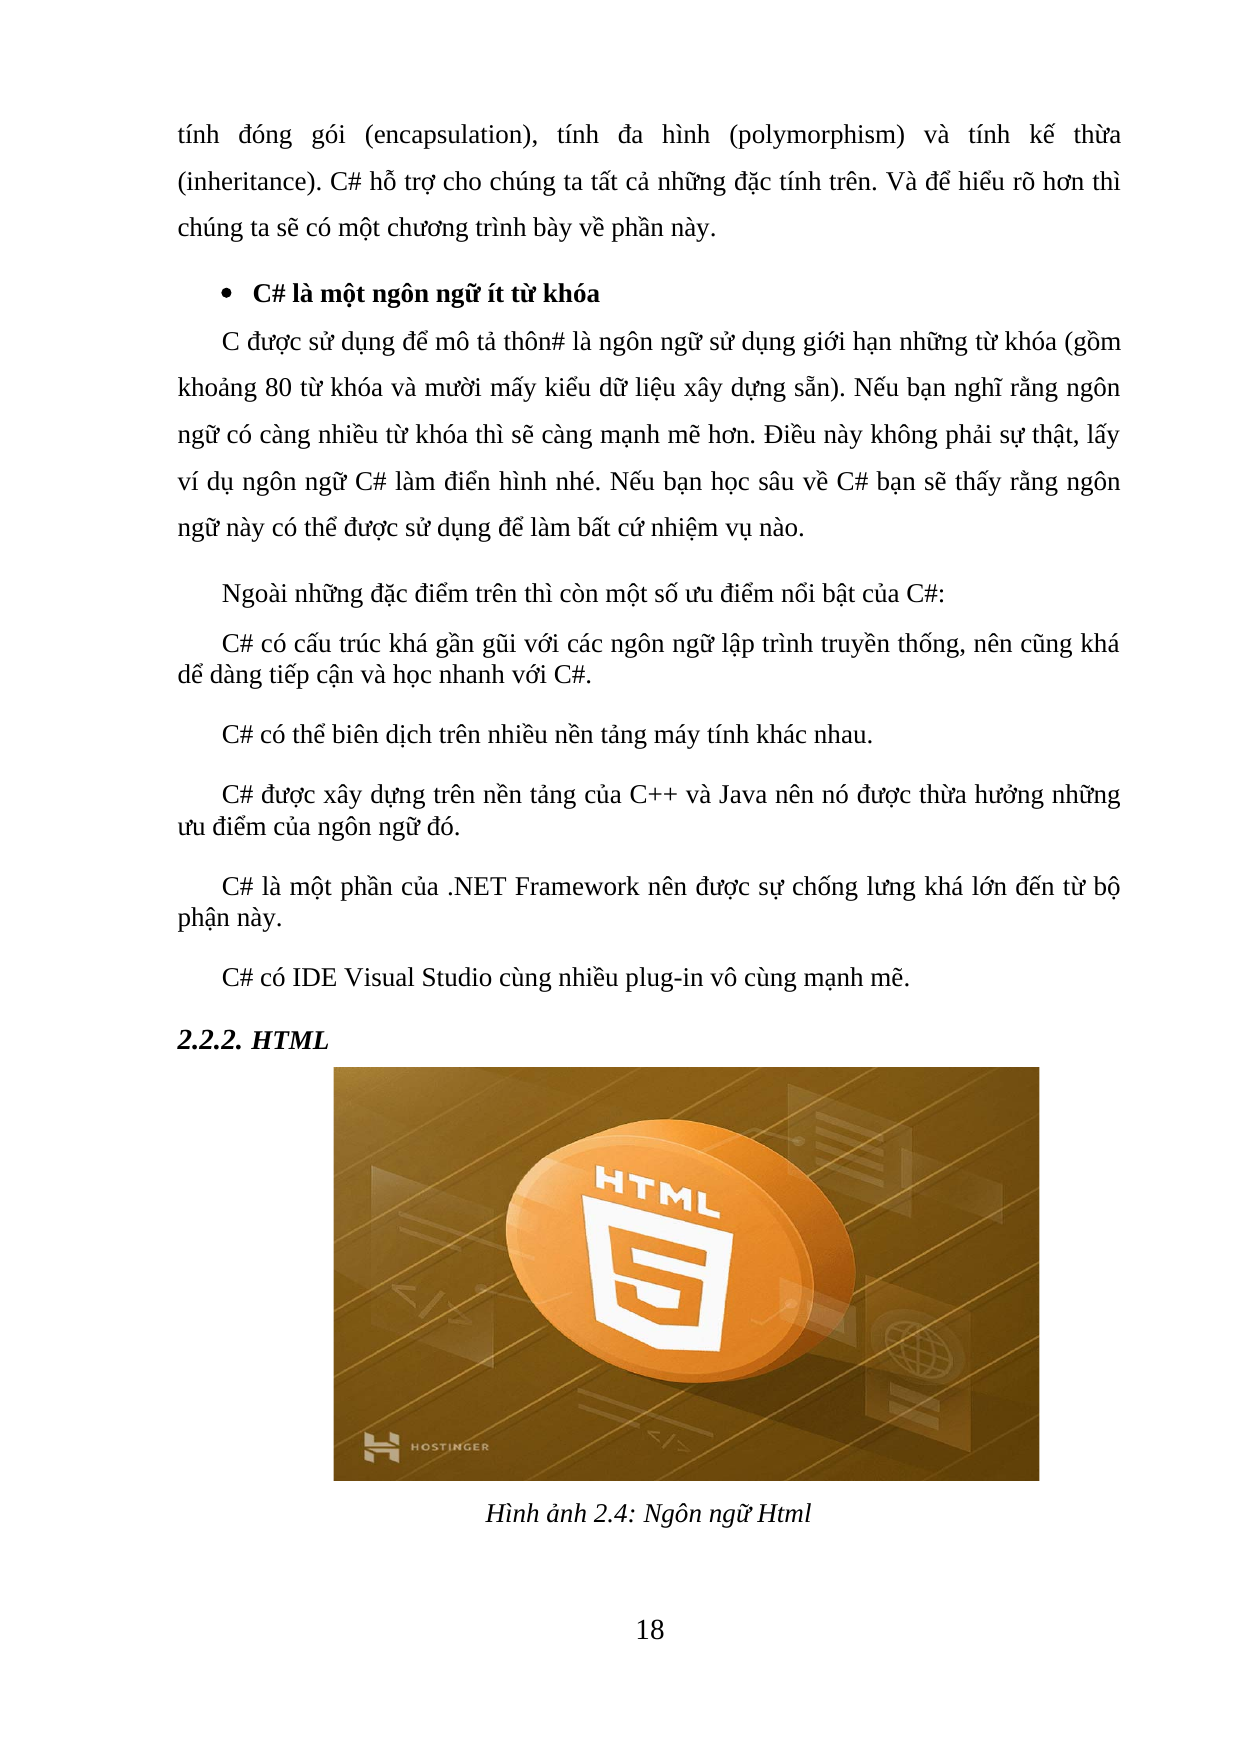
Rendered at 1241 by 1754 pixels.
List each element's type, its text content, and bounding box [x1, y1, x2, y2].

picture [333, 1067, 1040, 1481]
list C# là một ngôn ngữ ít từ khóa [222, 277, 1122, 308]
text Hình ảnh 2.4: Ngôn ngữ Html [177, 1497, 1122, 1528]
text C# có thể biên dịch trên nhiều nền tảng máy tính khác nhau. [177, 718, 1122, 749]
text C# được xây dựng trên nền tảng của C++ và Java nên nó được thừa hưởng những ưu điểm của ngôn ngữ đó. [177, 778, 1122, 841]
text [177, 118, 1122, 243]
text C# có cấu trúc khá gần gũi với các ngôn ngữ lập trình truyền thống, nên cũng khá dể dàng tiếp cận và học nhanh với C#. [177, 627, 1122, 689]
text Ngoài những đặc điểm trên thì còn một số ưu điểm nổi bật của C#: [177, 577, 1122, 608]
text C# có IDE Visual Studio cùng nhiều plug-in vô cùng mạnh mẽ. [177, 961, 1122, 993]
text C được sử dụng để mô tả thôn# là ngôn ngữ sử dụng giới hạn những từ khóa (gồm khoảng 80 từ khóa và mười mấy kiểu dữ liệu xây dựng sẵn). Nếu bạn nghĩ rằng ngôn ngữ có càng nhiều từ khóa thì sẽ càng mạnh mẽ hơn. Điều này không phải sự thật, lấy ví dụ ngôn ngữ C# làm điển hình nhé. Nếu bạn học sâu về C# bạn sẽ thấy rằng ngôn ngữ này có thể được sử dụng để làm bất cứ nhiệm vụ nào. [177, 325, 1122, 543]
text C# là một phần của .NET Framework nên được sự chống lưng khá lớn đến từ bộ phận này. [177, 870, 1122, 932]
list HTML [177, 1022, 1122, 1055]
